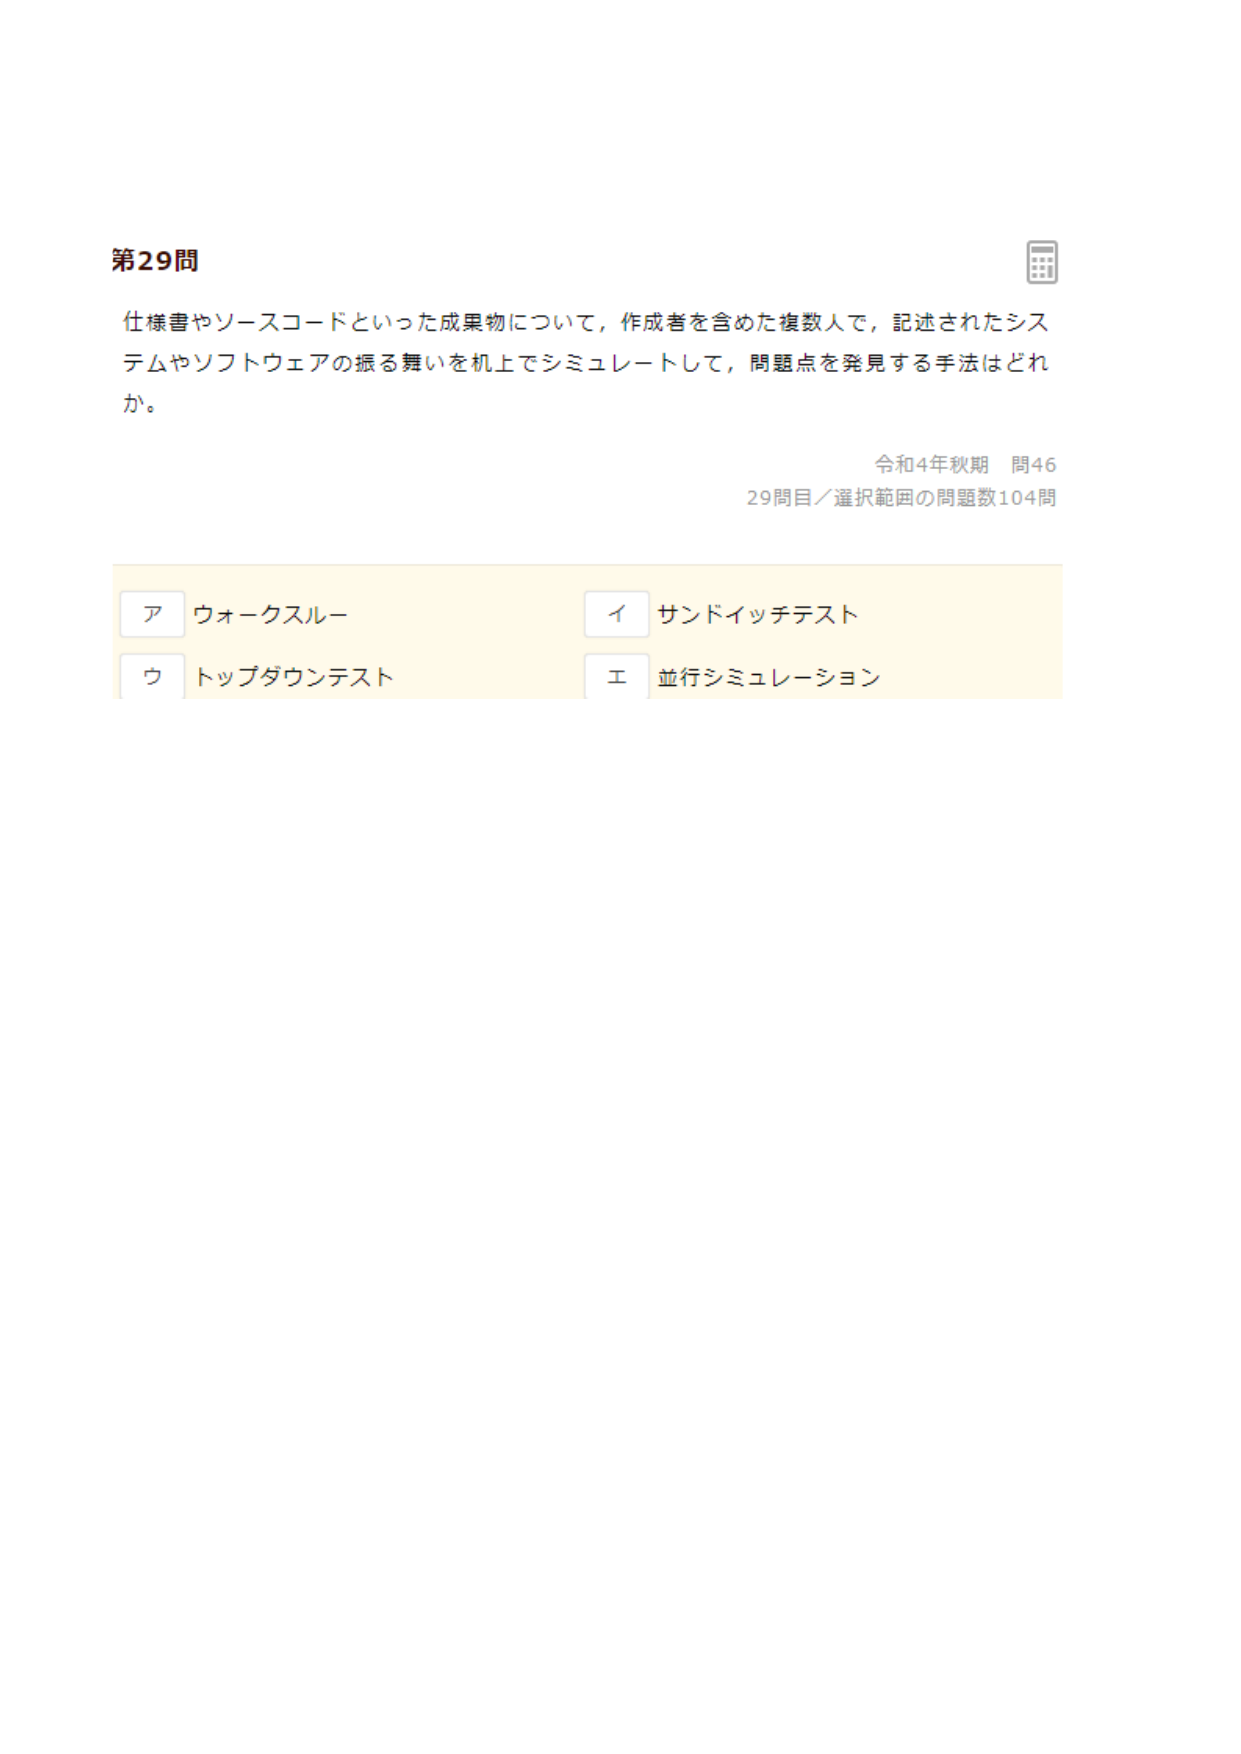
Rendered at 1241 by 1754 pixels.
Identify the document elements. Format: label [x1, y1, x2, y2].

picture [112, 239, 1063, 699]
